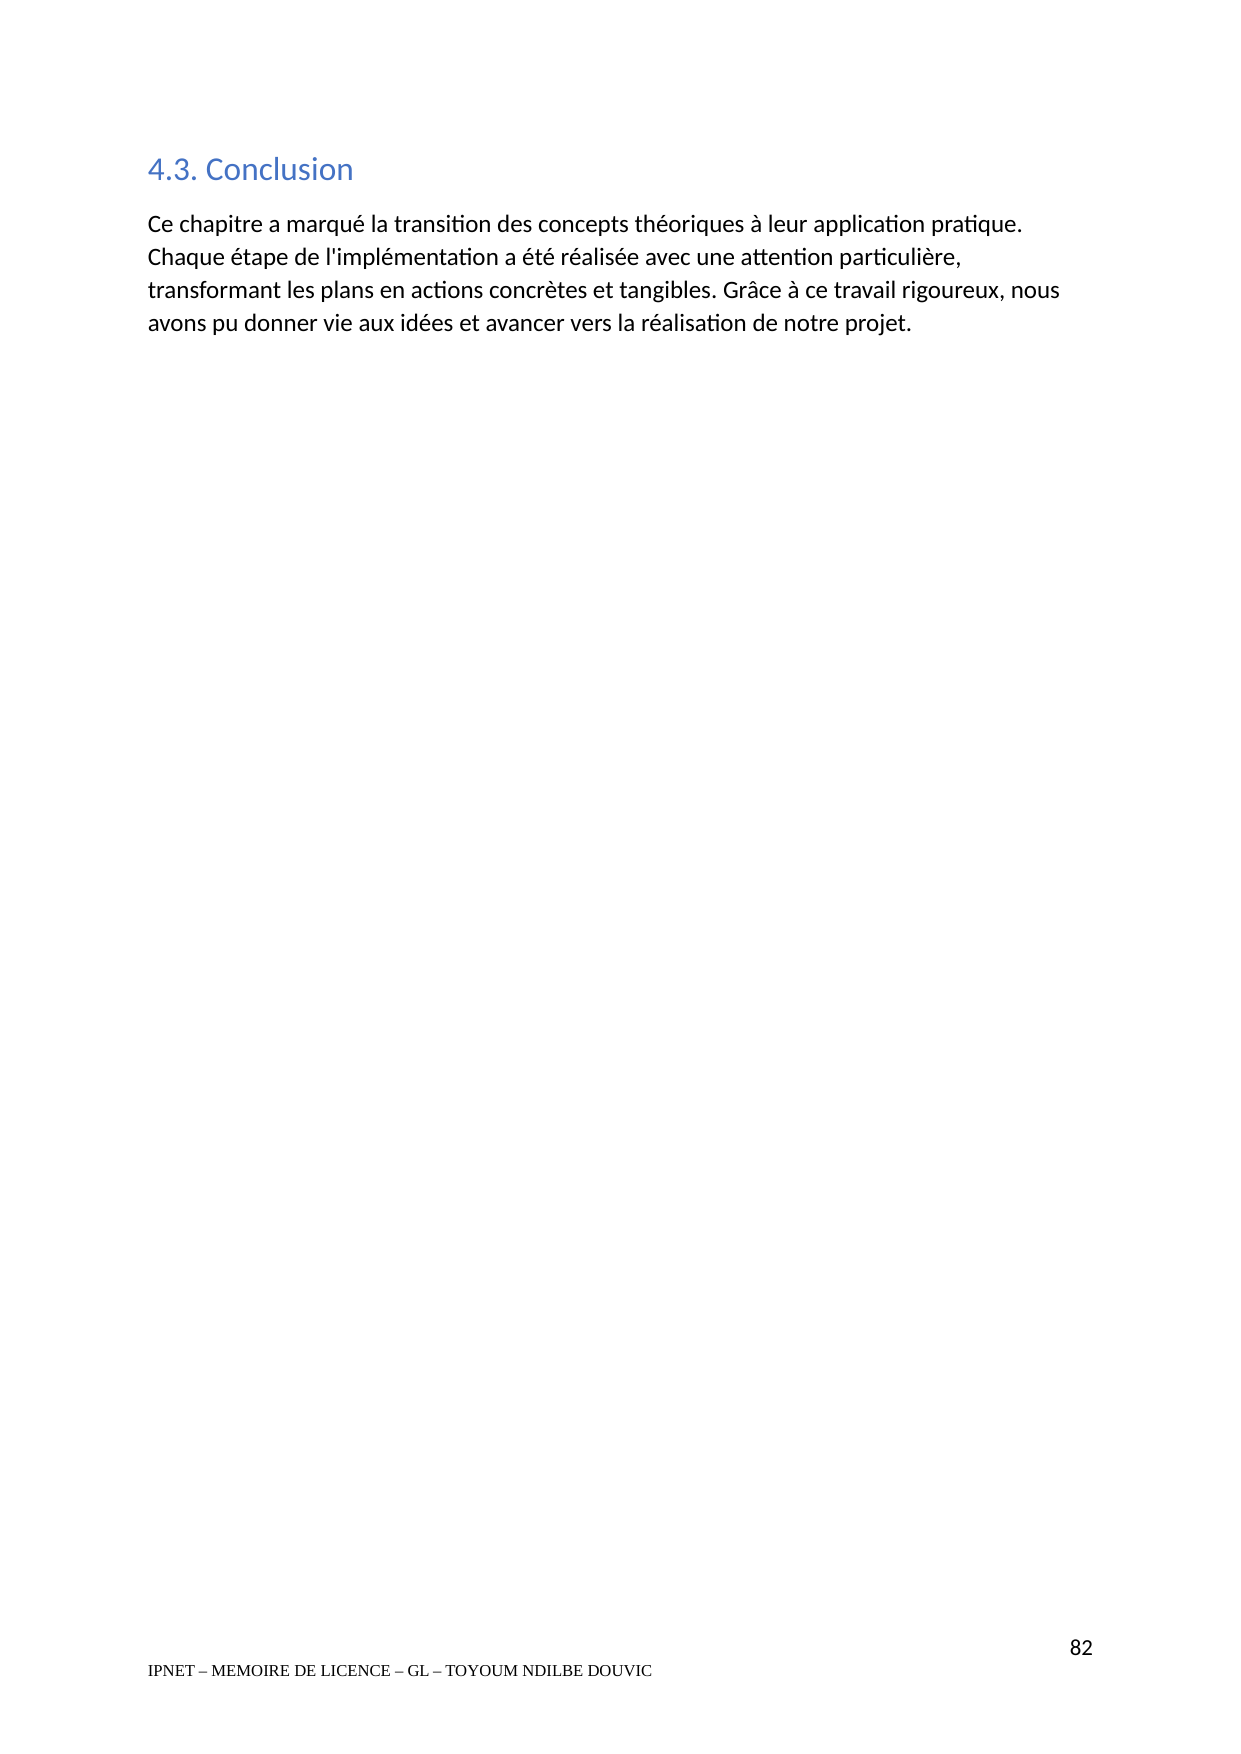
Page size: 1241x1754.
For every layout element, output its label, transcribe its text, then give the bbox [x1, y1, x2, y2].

text Ce chapitre a marqué la transition des concepts théoriques à leur application pratique. Chaque étape de l'implémentation a été réalisée avec une attention particulière, transformant les plans en actions concrètes et tangibles. Grâce à ce travail rigoureux, nous avons pu donner vie aux idées et avancer vers la réalisation de notre projet. [148, 208, 1093, 337]
text 4.3. Conclusion [148, 148, 1093, 188]
